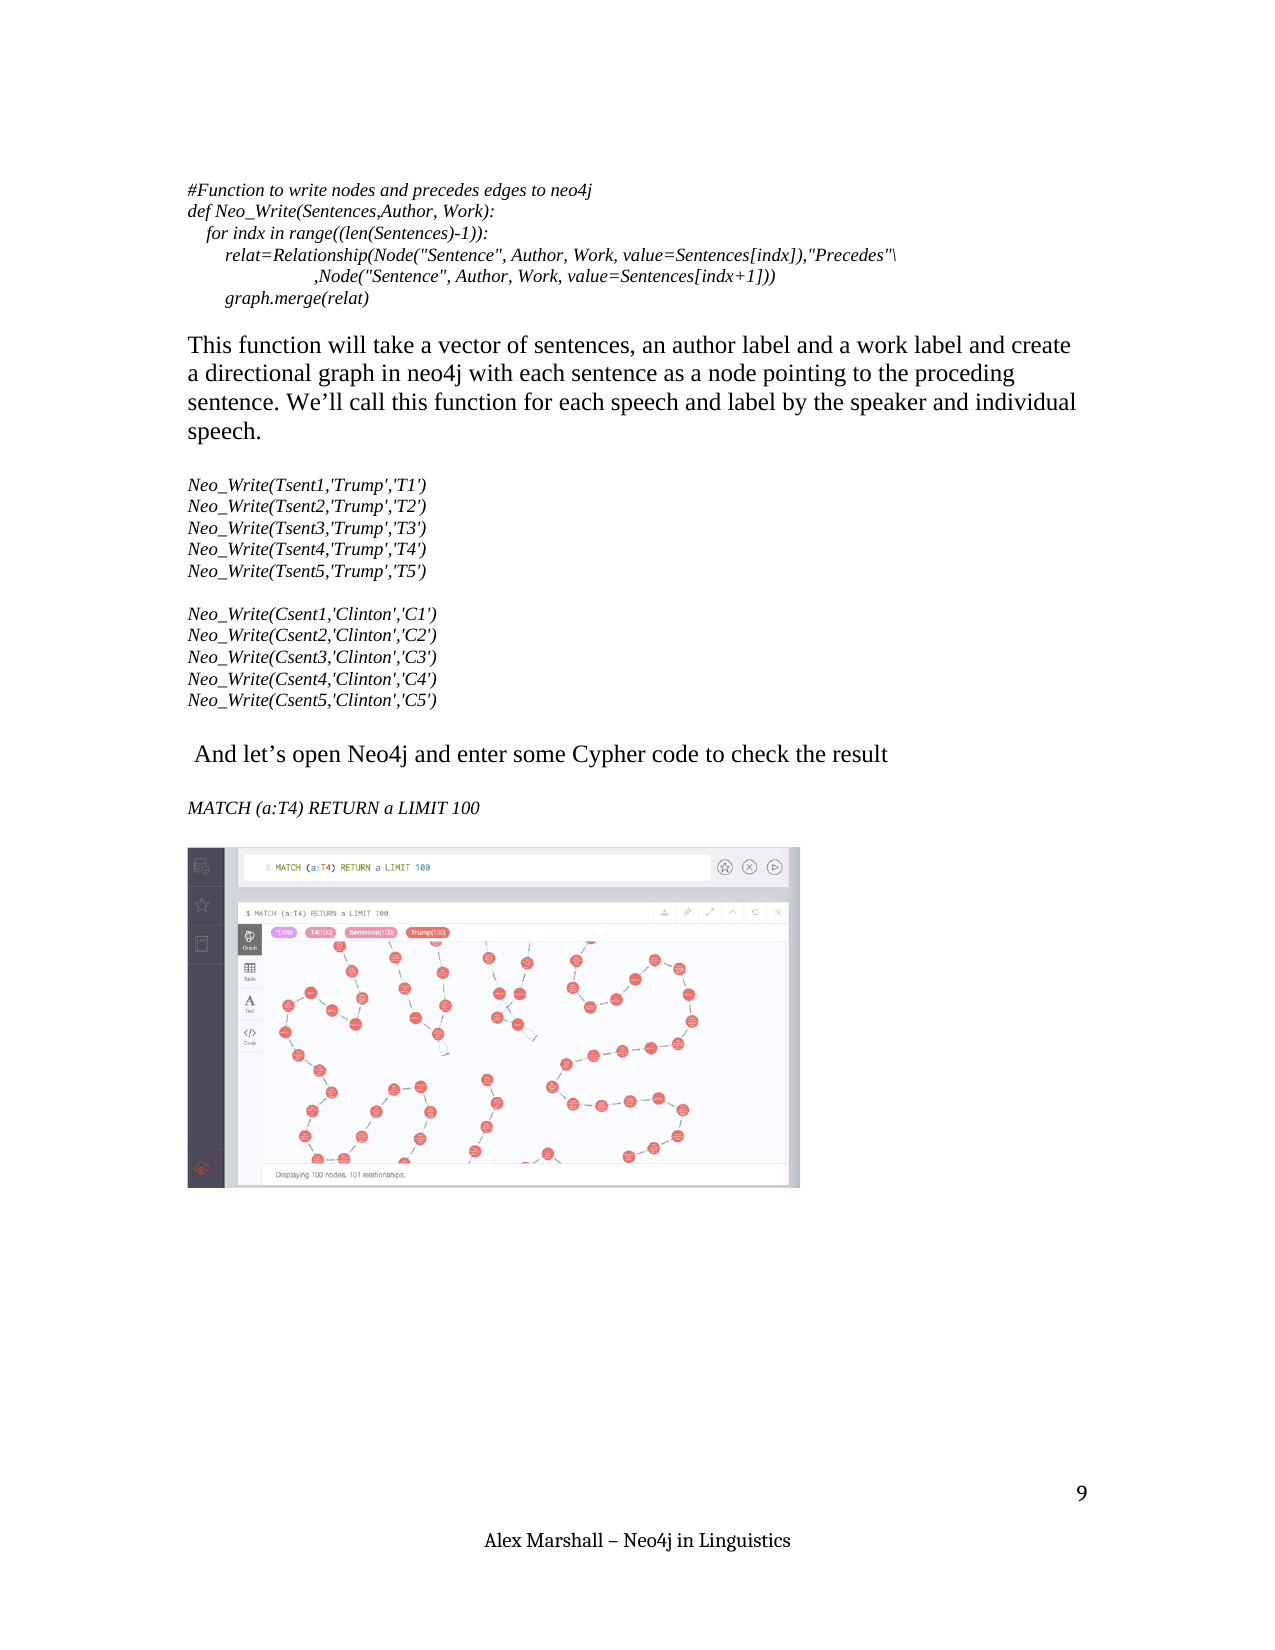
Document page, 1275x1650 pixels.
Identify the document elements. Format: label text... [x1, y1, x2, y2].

text Neo_Write(Tsent5,'Trump','T5') [187, 560, 1087, 581]
text Neo_Write(Csent1,'Clinton','C1') [187, 603, 1087, 624]
text Neo_Write(Tsent2,'Trump','T2') [187, 495, 1087, 517]
text MATCH (a:T4) RETURN a LIMIT 100 [187, 797, 1087, 818]
text ,Node("Sentence", Author, Work, value=Sentences[indx+1])) [187, 265, 1087, 287]
text def Neo_Write(Sentences,Author, Work): [187, 200, 1087, 222]
text Neo_Write(Csent5,'Clinton','C5') [187, 689, 1087, 711]
text for indx in range((len(Sentences)-1)): [187, 222, 1087, 243]
text Neo_Write(Tsent4,'Trump','T4') [187, 538, 1087, 560]
text Neo_Write(Tsent3,'Trump','T3') [187, 517, 1087, 538]
text Neo_Write(Csent2,'Clinton','C2') [187, 624, 1087, 646]
text This function will take a vector of sentences, an author label and a work label and create a directional graph in neo4j with each sentence as a node pointing to the proceding sentence. We’ll call this function for each speech and label by the speaker and individual speech. [187, 330, 1087, 445]
text Neo_Write(Csent4,'Clinton','C4') [187, 667, 1087, 689]
text #Function to write nodes and precedes edges to neo4j [187, 179, 1087, 200]
text relat=Relationship(Node("Sentence", Author, Work, value=Sentences[indx]),"Precedes"\ [187, 243, 1087, 265]
text And let’s open Neo4j and enter some Cypher code to check the result [187, 739, 1087, 768]
picture [187, 847, 801, 1188]
text graph.merge(relat) [187, 287, 1087, 308]
text Neo_Write(Tsent1,'Trump','T1') [187, 473, 1087, 495]
text Neo_Write(Csent3,'Clinton','C3') [187, 646, 1087, 667]
